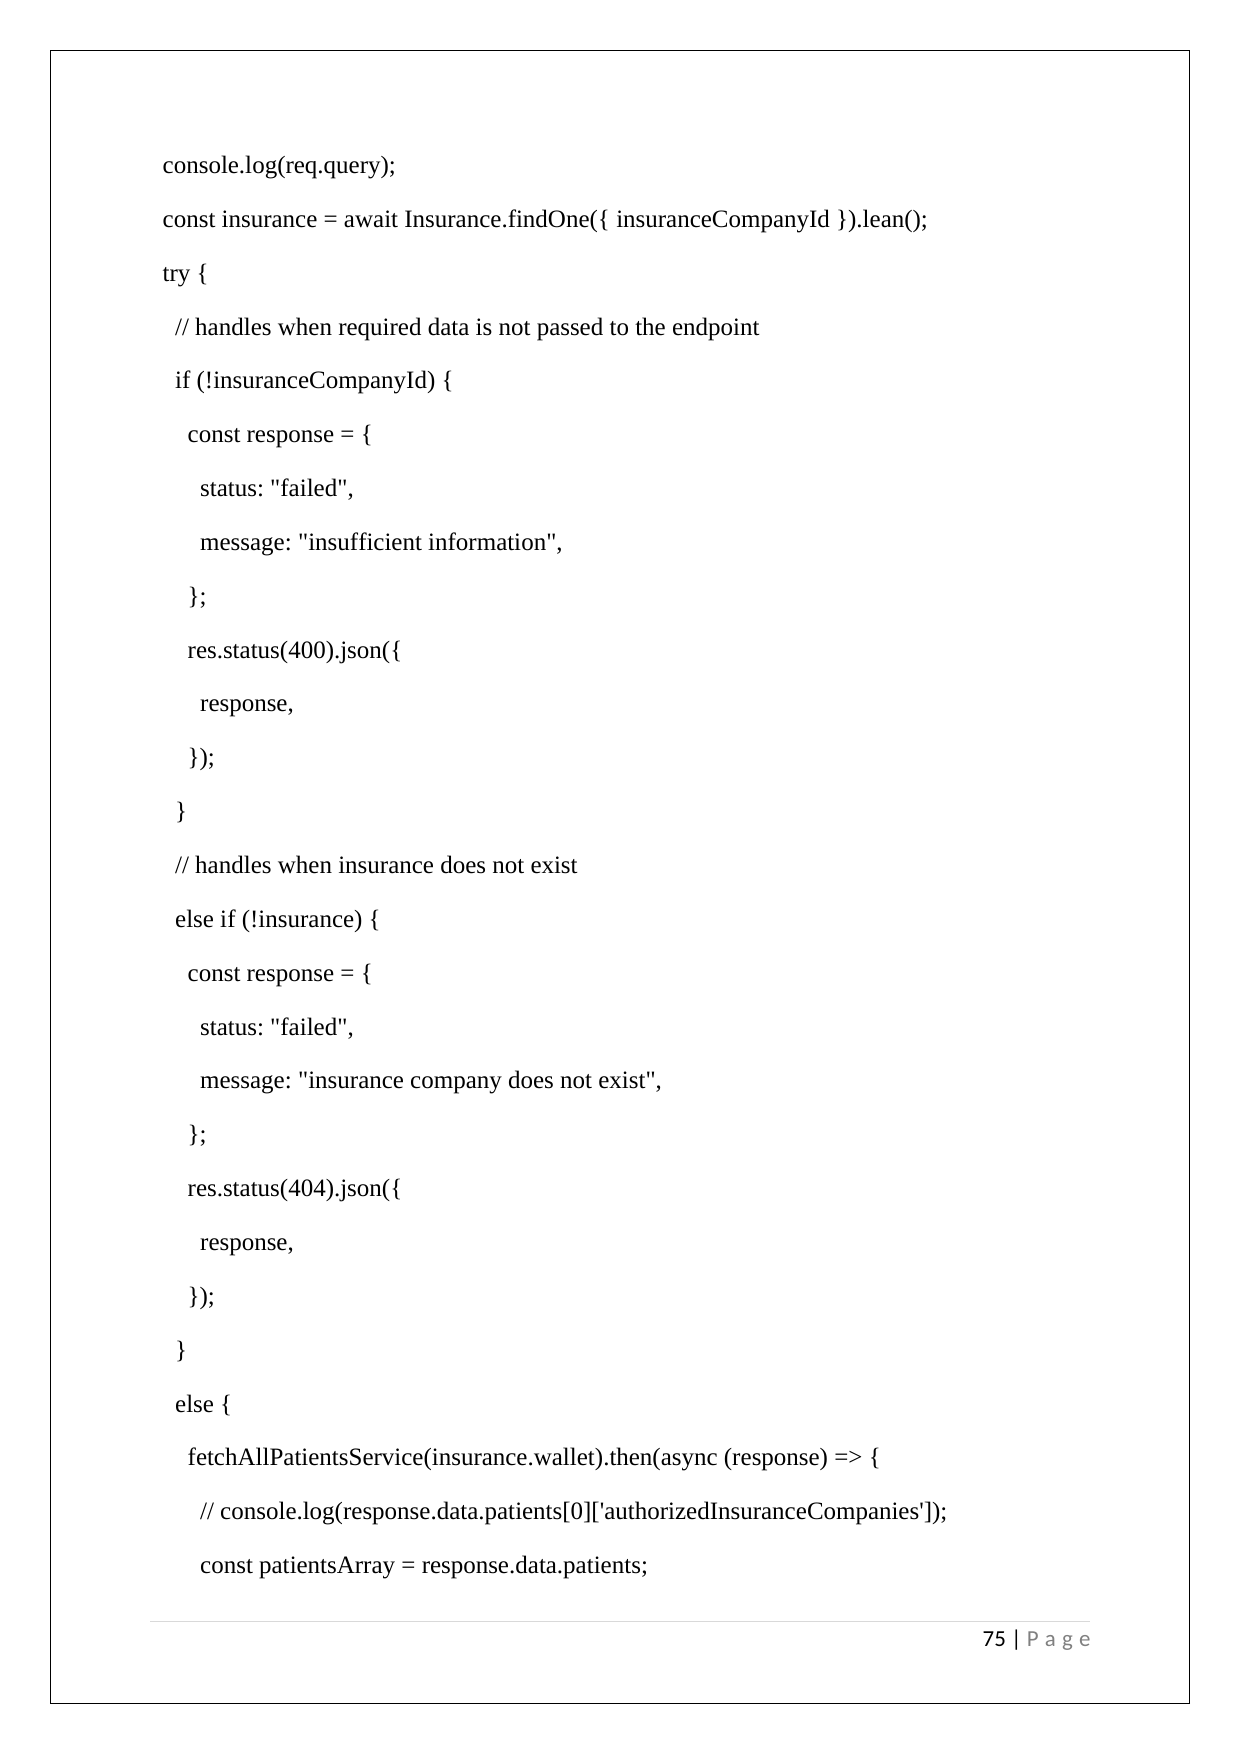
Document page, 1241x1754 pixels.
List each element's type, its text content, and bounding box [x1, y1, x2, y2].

text }); [150, 742, 1090, 771]
text } [150, 1335, 1090, 1363]
text // handles when required data is not passed to the endpoint [150, 312, 1090, 340]
text fetchAllPatientsService(insurance.wallet).then(async (response) => { [150, 1442, 1090, 1471]
text }; [150, 581, 1090, 609]
text if (!insuranceCompanyId) { [150, 365, 1090, 394]
text const response = { [150, 419, 1090, 448]
text try { [150, 258, 1090, 286]
text const insurance = await Insurance.findOne({ insuranceCompanyId }).lean(); [150, 204, 1090, 233]
text const response = { [150, 958, 1090, 987]
text const patientsArray = response.data.patients; [150, 1550, 1090, 1579]
text message: "insufficient information", [150, 527, 1090, 556]
text status: "failed", [150, 473, 1090, 502]
text // handles when insurance does not exist [150, 850, 1090, 879]
text message: "insurance company does not exist", [150, 1066, 1090, 1094]
text console.log(req.query); [150, 150, 1090, 179]
text res.status(400).json({ [150, 635, 1090, 663]
text else { [150, 1389, 1090, 1417]
text }); [150, 1281, 1090, 1310]
text response, [150, 1227, 1090, 1256]
text } [150, 796, 1090, 825]
text }; [150, 1119, 1090, 1148]
text res.status(404).json({ [150, 1173, 1090, 1202]
text else if (!insurance) { [150, 904, 1090, 933]
text status: "failed", [150, 1012, 1090, 1040]
text response, [150, 688, 1090, 717]
text // console.log(response.data.patients[0]['authorizedInsuranceCompanies']); [150, 1496, 1090, 1525]
